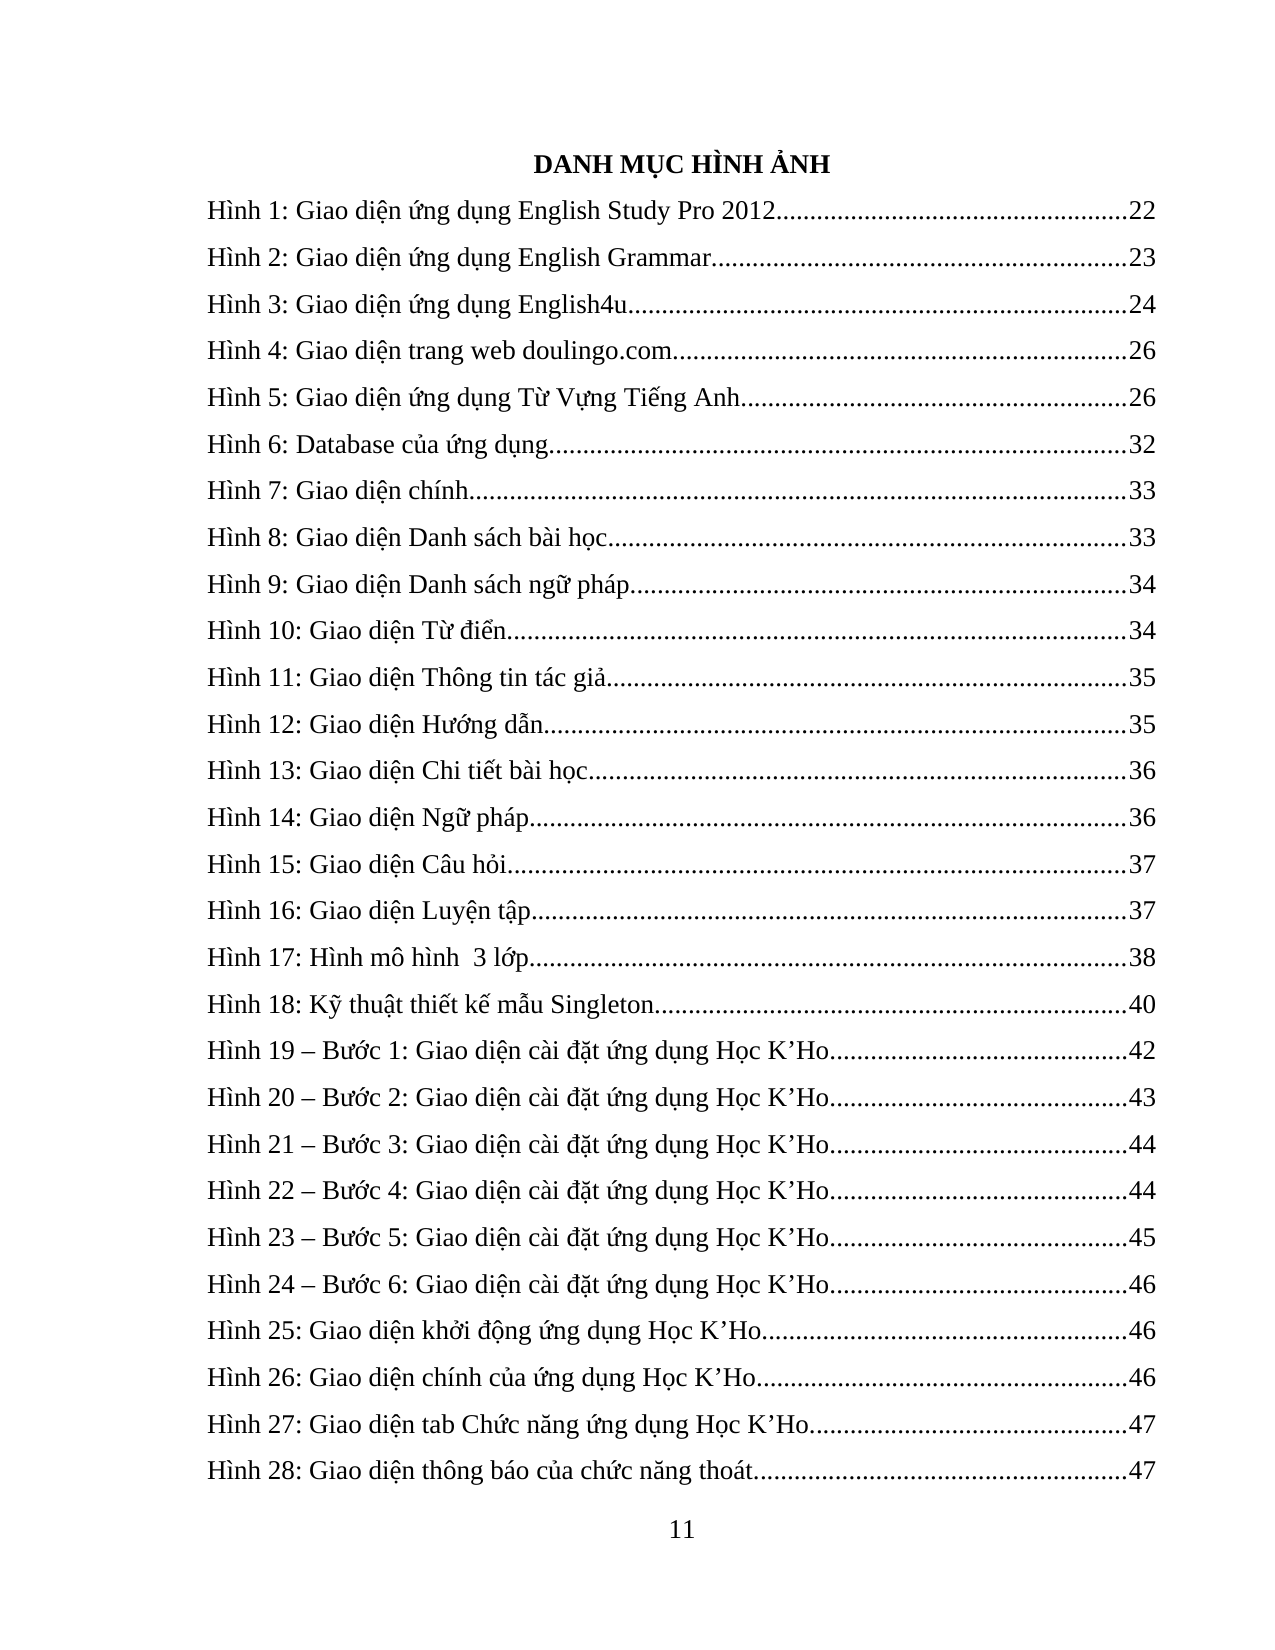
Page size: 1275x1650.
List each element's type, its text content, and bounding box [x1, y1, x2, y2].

text Hình 10: Giao diện Từ điển. 34 [207, 614, 1157, 646]
text Hình 28: Giao diện thông báo của chức năng thoát. 47 [207, 1454, 1157, 1486]
text Hình 22 – Bước 4: Giao diện cài đặt ứng dụng Học K’Ho. 44 [207, 1174, 1157, 1206]
text Hình 24 – Bước 6: Giao diện cài đặt ứng dụng Học K’Ho. 46 [207, 1268, 1157, 1299]
text Hình 23 – Bước 5: Giao diện cài đặt ứng dụng Học K’Ho. 45 [207, 1221, 1157, 1252]
text Hình 11: Giao diện Thông tin tác giả. 35 [207, 661, 1157, 692]
text Hình 15: Giao diện Câu hỏi. 37 [207, 848, 1157, 879]
text Hình 6: Database của ứng dụng. 32 [207, 428, 1157, 459]
text Hình 18: Kỹ thuật thiết kế mẫu Singleton. 40 [207, 988, 1157, 1019]
text Hình 25: Giao diện khởi động ứng dụng Học K’Ho. 46 [207, 1314, 1157, 1346]
text Hình 4: Giao diện trang web doulingo.com. 26 [207, 334, 1157, 366]
text Hình 27: Giao diện tab Chức năng ứng dụng Học K’Ho. 47 [207, 1408, 1157, 1439]
text Hình 14: Giao diện Ngữ pháp. 36 [207, 801, 1157, 832]
text Hình 26: Giao diện chính của ứng dụng Học K’Ho. 46 [207, 1361, 1157, 1392]
text Hình 3: Giao diện ứng dụng English4u. 24 [207, 288, 1157, 319]
text Hình 20 – Bước 2: Giao diện cài đặt ứng dụng Học K’Ho. 43 [207, 1081, 1157, 1112]
text Hình 19 – Bước 1: Giao diện cài đặt ứng dụng Học K’Ho. 42 [207, 1034, 1157, 1066]
text Hình 21 – Bước 3: Giao diện cài đặt ứng dụng Học K’Ho. 44 [207, 1128, 1157, 1159]
text Hình 13: Giao diện Chi tiết bài học. 36 [207, 754, 1157, 786]
text Hình 12: Giao diện Hướng dẫn. 35 [207, 708, 1157, 739]
text DANH MỤC HÌNH ẢNH [207, 148, 1157, 179]
text Hình 2: Giao diện ứng dụng English Grammar. 23 [207, 241, 1157, 272]
text Hình 16: Giao diện Luyện tập. 37 [207, 894, 1157, 926]
text Hình 5: Giao diện ứng dụng Từ Vựng Tiếng Anh. 26 [207, 381, 1157, 412]
text Hình 7: Giao diện chính. 33 [207, 474, 1157, 506]
text Hình 17: Hình mô hình 3 lớp. 38 [207, 941, 1157, 972]
text Hình 1: Giao diện ứng dụng English Study Pro 2012. 22 [207, 194, 1157, 226]
text Hình 8: Giao diện Danh sách bài học. 33 [207, 521, 1157, 552]
text Hình 9: Giao diện Danh sách ngữ pháp. 34 [207, 568, 1157, 599]
